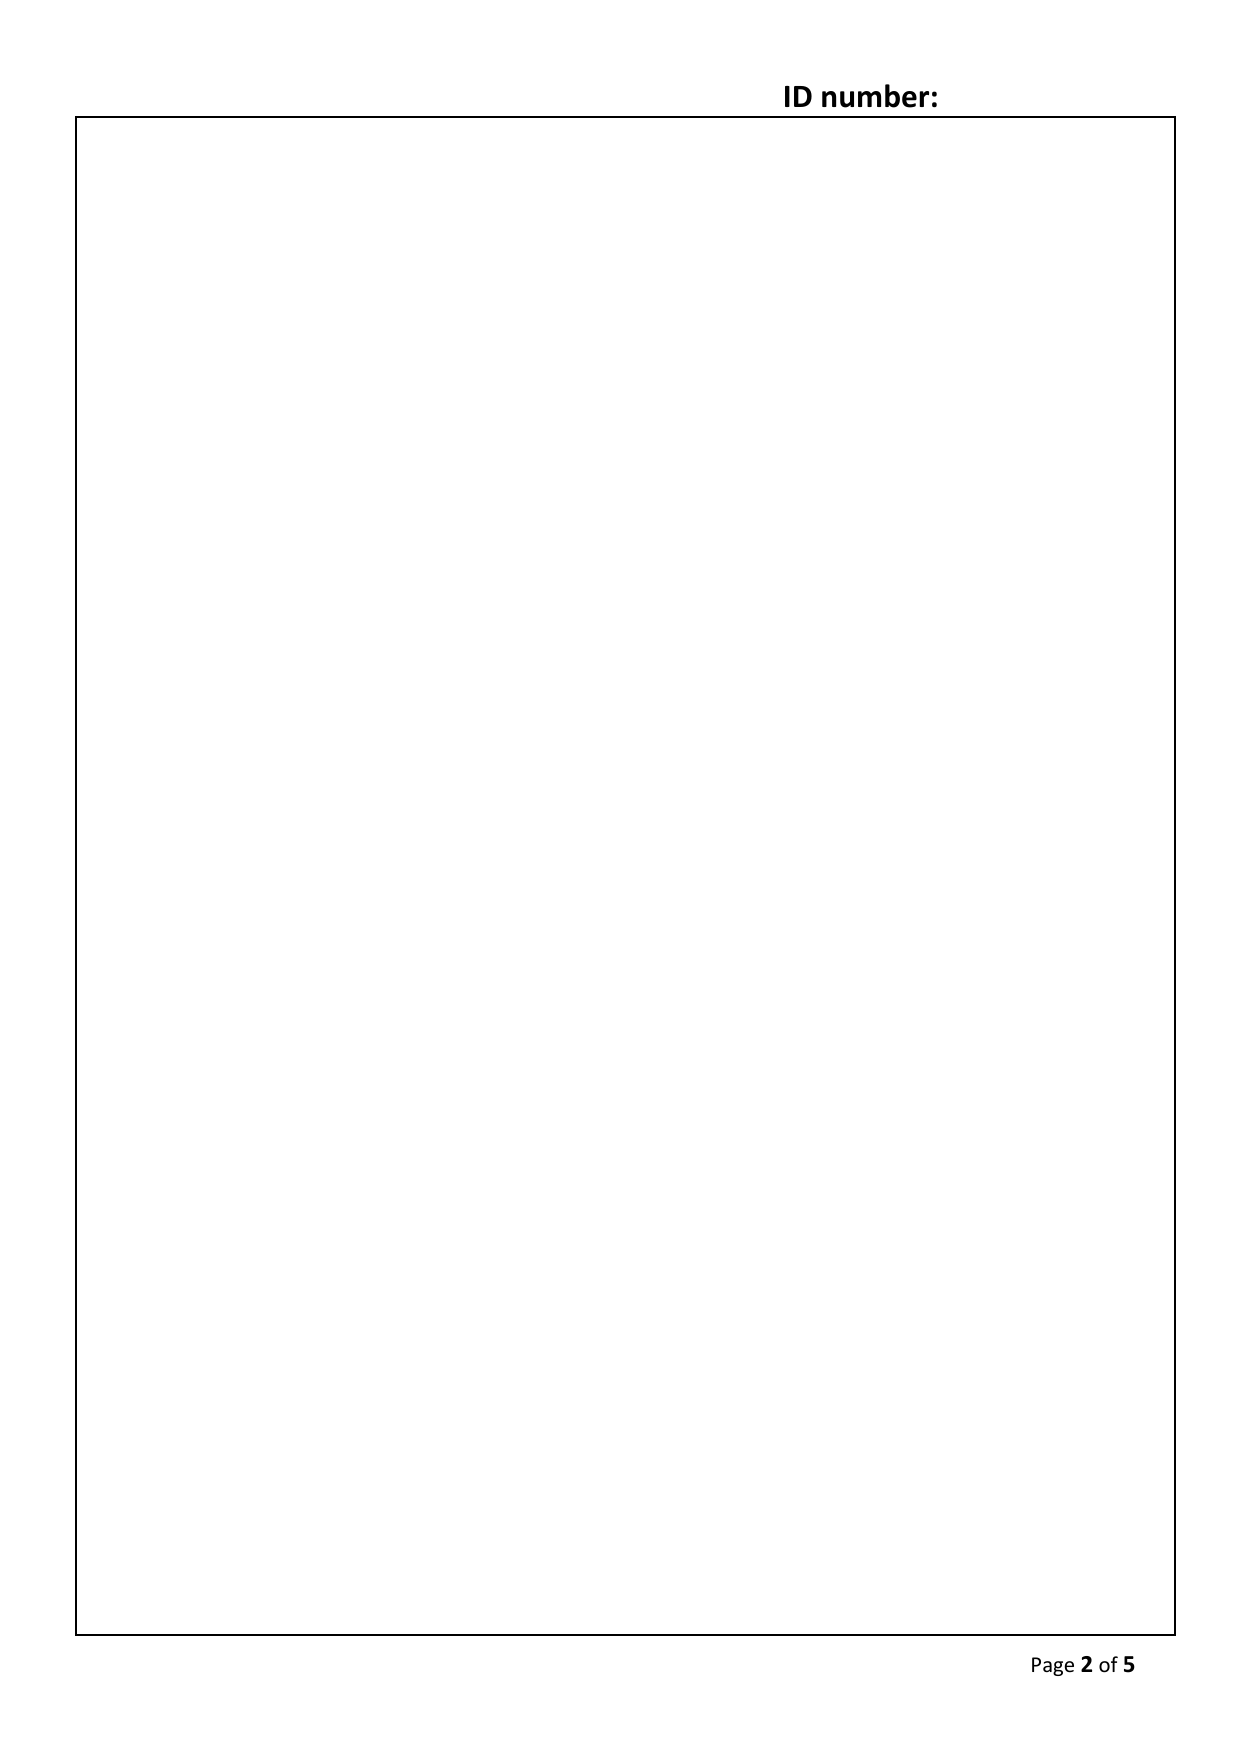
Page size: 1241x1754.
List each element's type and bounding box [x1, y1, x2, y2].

table_header [77, 118, 1174, 1634]
